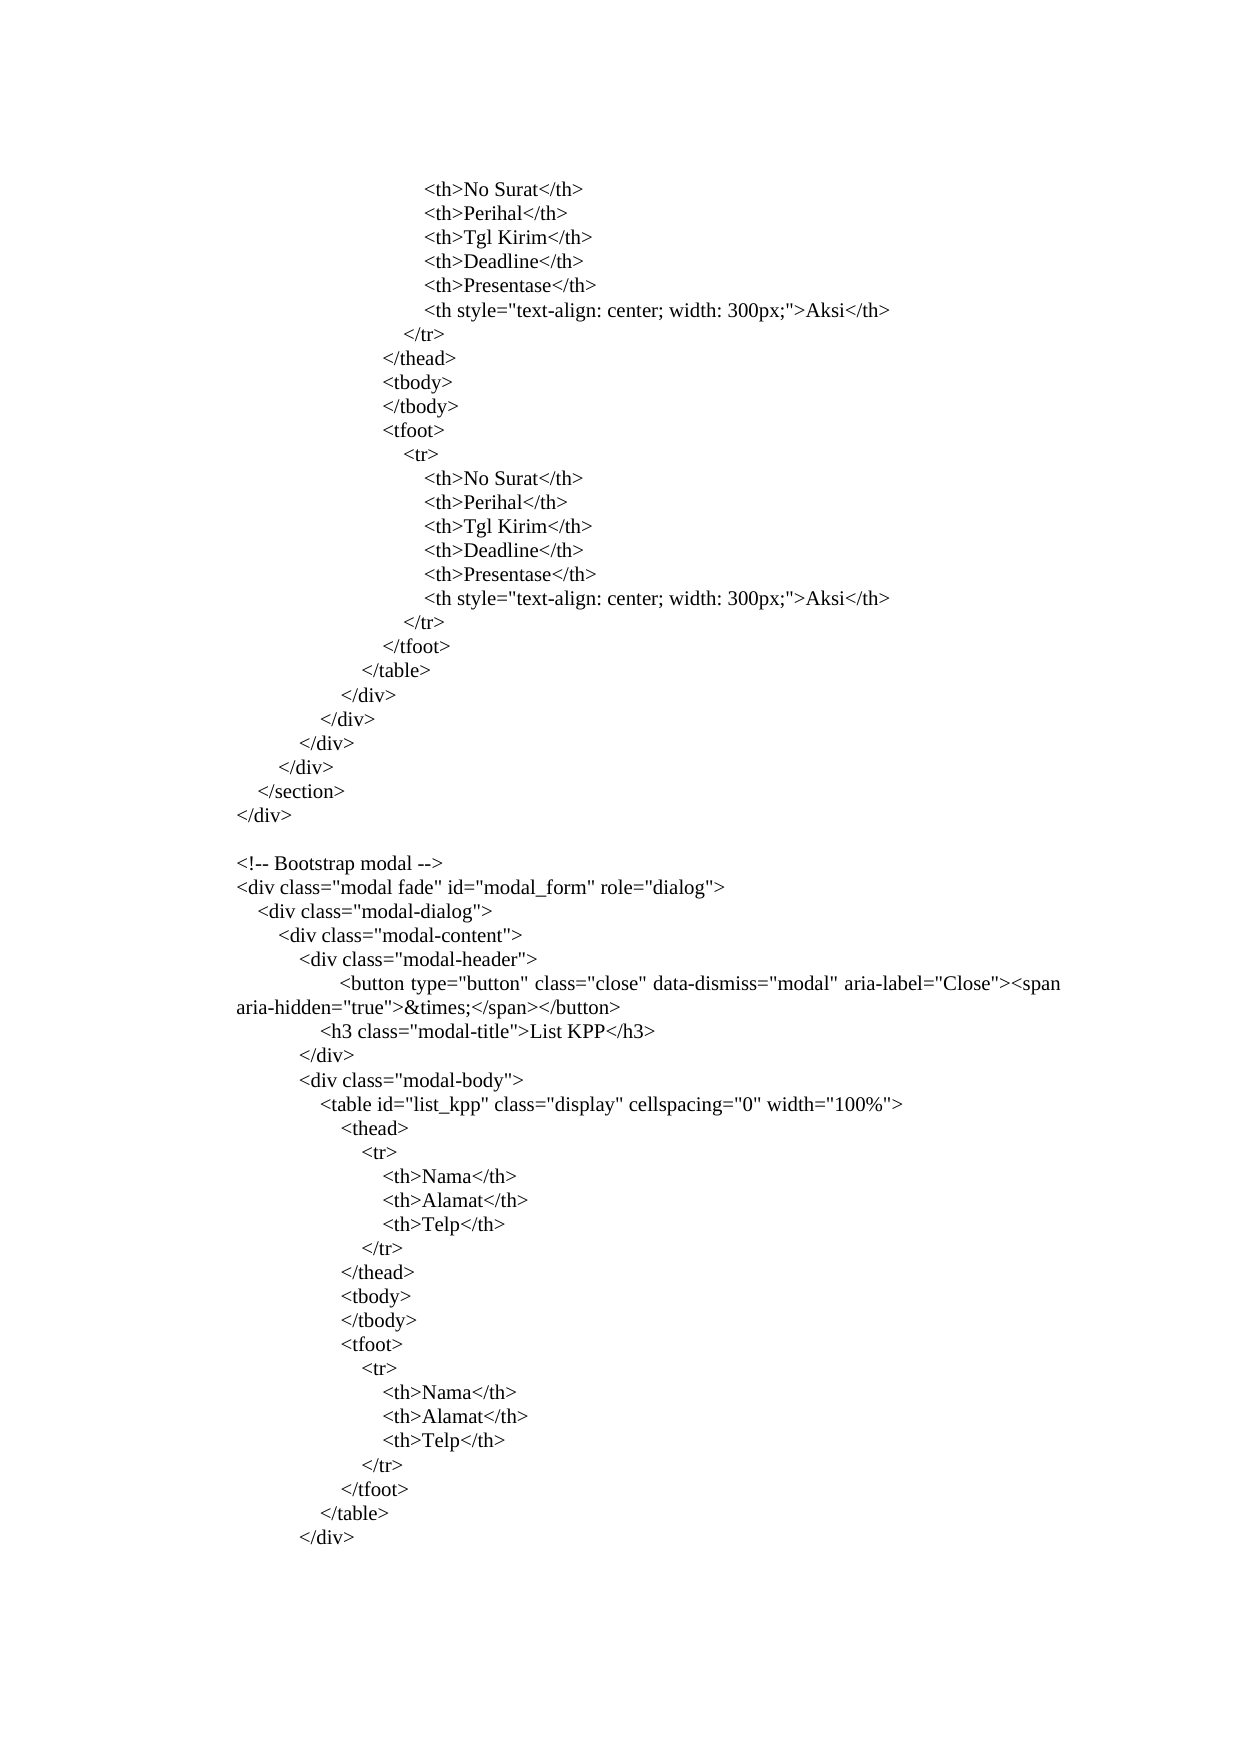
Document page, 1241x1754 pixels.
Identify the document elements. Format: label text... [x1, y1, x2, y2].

text <h3 class="modal-title">List KPP</h3> [236, 1019, 1063, 1043]
text </table> [236, 658, 1063, 682]
text </tr> [236, 322, 1063, 346]
text <div class="modal fade" id="modal_form" role="dialog"> [236, 875, 1063, 899]
text <div class="modal-body"> [236, 1067, 1063, 1092]
text <th>Telp</th> [236, 1428, 1063, 1452]
text </div> [236, 707, 1063, 731]
text </tr> [236, 1236, 1063, 1260]
text <button type="button" class="close" data-dismiss="modal" aria-label="Close"><span aria-hidden="true">&times;</span></button> [236, 971, 1063, 1019]
text <th>No Surat</th> [236, 466, 1063, 490]
text <tfoot> [236, 1332, 1063, 1356]
text <th style="text-align: center; width: 300px;">Aksi</th> [236, 297, 1063, 322]
text </div> [236, 731, 1063, 755]
text </div> [236, 1043, 1063, 1067]
text <th>Tgl Kirim</th> [236, 225, 1063, 249]
text </tbody> [236, 1308, 1063, 1332]
text <div class="modal-dialog"> [236, 899, 1063, 923]
text <th>Deadline</th> [236, 249, 1063, 273]
text <th style="text-align: center; width: 300px;">Aksi</th> [236, 586, 1063, 610]
text </tfoot> [236, 634, 1063, 658]
text <th>Presentase</th> [236, 273, 1063, 297]
text </tbody> [236, 394, 1063, 418]
text </tr> [236, 610, 1063, 634]
text <th>Alamat</th> [236, 1404, 1063, 1428]
text <div class="modal-header"> [236, 947, 1063, 971]
text <tfoot> [236, 418, 1063, 442]
text <th>Deadline</th> [236, 538, 1063, 562]
text </div> [236, 1525, 1063, 1549]
text <th>No Surat</th> [236, 177, 1063, 201]
text <tr> [236, 442, 1063, 466]
text <tbody> [236, 1284, 1063, 1308]
text <div class="modal-content"> [236, 923, 1063, 947]
text </table> [236, 1501, 1063, 1525]
text <tr> [236, 1140, 1063, 1164]
text <th>Nama</th> [236, 1164, 1063, 1188]
text </div> [236, 682, 1063, 707]
text <table id="list_kpp" class="display" cellspacing="0" width="100%"> [236, 1092, 1063, 1116]
text <thead> [236, 1116, 1063, 1140]
text <th>Nama</th> [236, 1380, 1063, 1404]
text <th>Presentase</th> [236, 562, 1063, 586]
text </div> [236, 755, 1063, 779]
text </section> [236, 779, 1063, 803]
text <th>Perihal</th> [236, 490, 1063, 514]
text </thead> [236, 346, 1063, 370]
text <th>Telp</th> [236, 1212, 1063, 1236]
text <th>Alamat</th> [236, 1188, 1063, 1212]
text <tbody> [236, 370, 1063, 394]
text </thead> [236, 1260, 1063, 1284]
text </div> [236, 803, 1063, 827]
text <th>Tgl Kirim</th> [236, 514, 1063, 538]
text <tr> [236, 1356, 1063, 1380]
text </tfoot> [236, 1477, 1063, 1501]
text <!-- Bootstrap modal --> [236, 851, 1063, 875]
text <th>Perihal</th> [236, 201, 1063, 225]
text </tr> [236, 1452, 1063, 1477]
